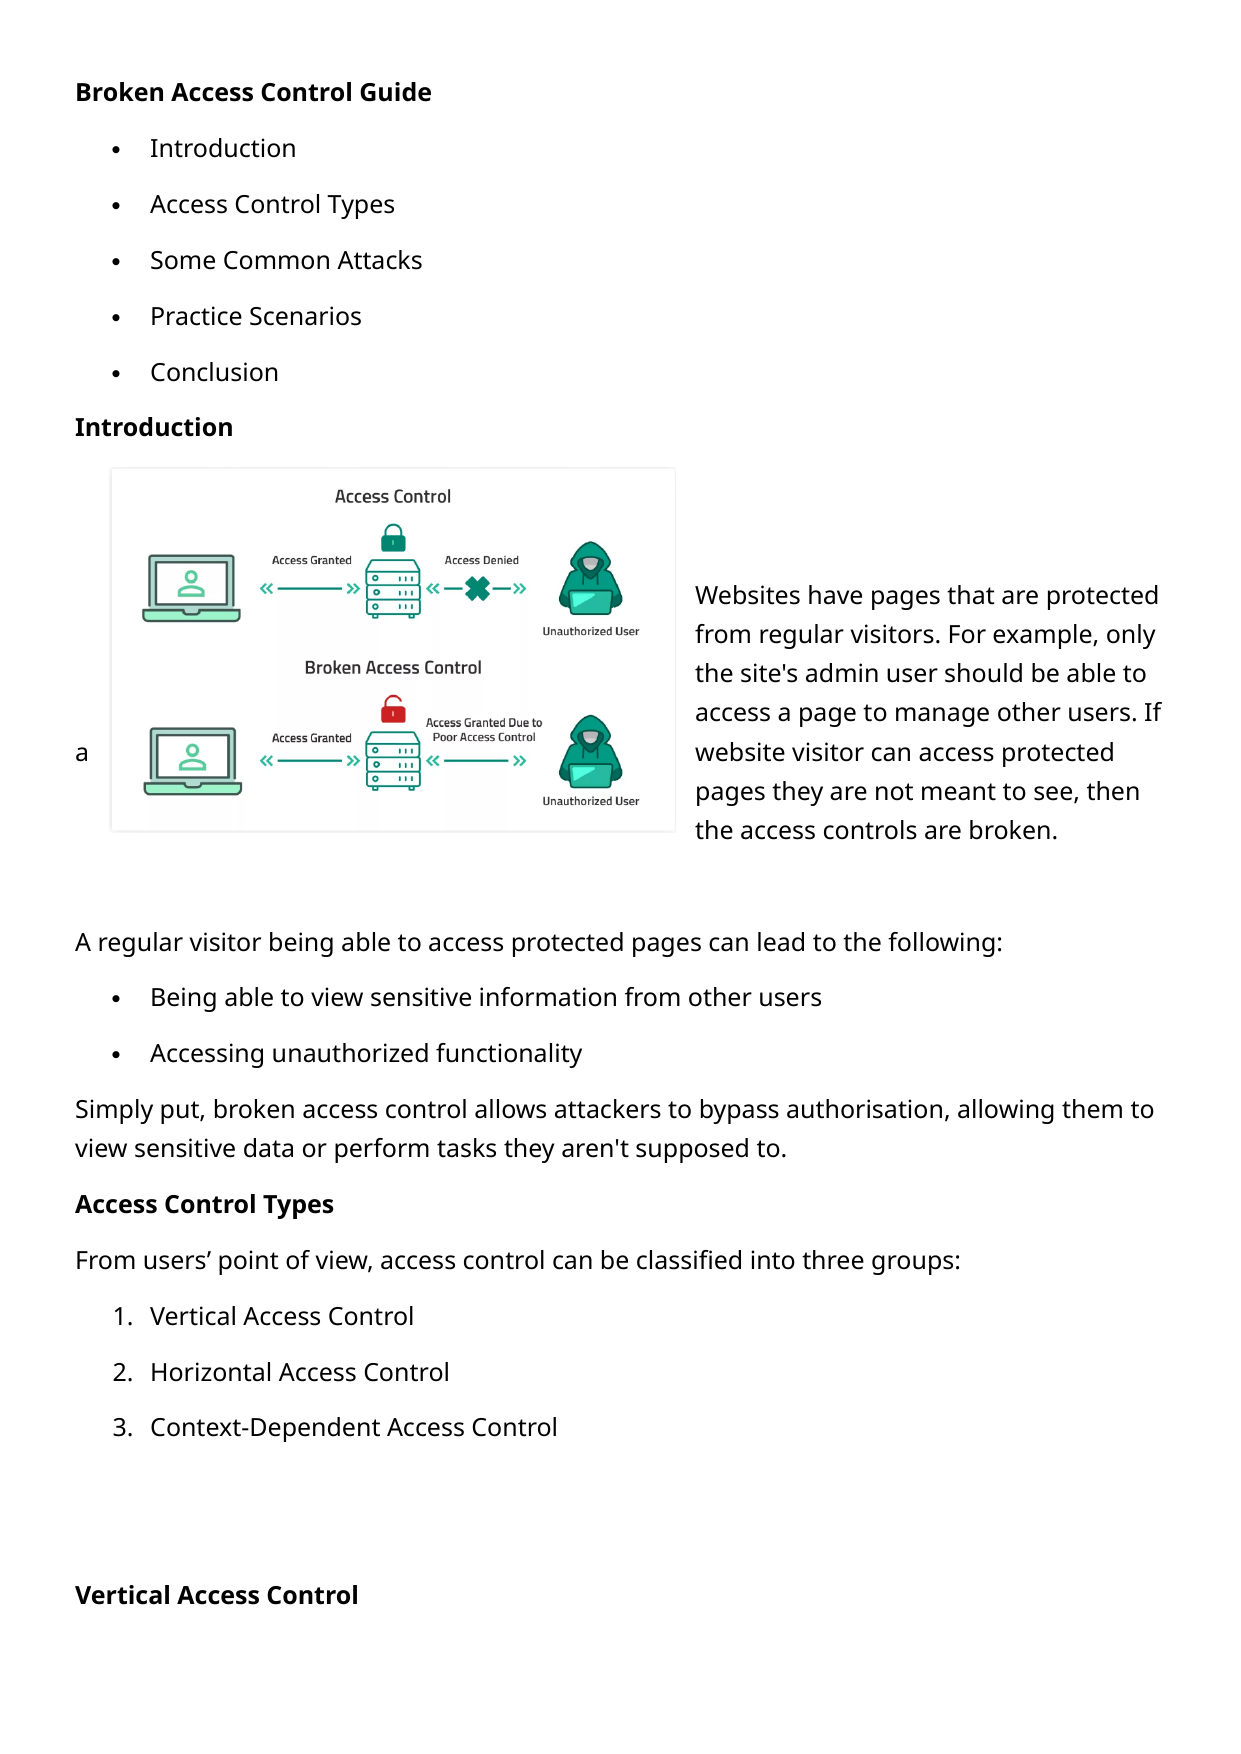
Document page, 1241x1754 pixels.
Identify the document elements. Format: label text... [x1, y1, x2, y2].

picture [108, 467, 677, 833]
list Horizontal Access Control [112, 1354, 1165, 1388]
list Access Control Types [112, 187, 1165, 221]
list Conclusion [112, 354, 1165, 388]
list Context-Dependent Access Control [112, 1410, 1165, 1444]
list Practice Scenarios [112, 298, 1165, 332]
list Some Common Attacks [112, 242, 1165, 277]
text Broken Access Control Guide [75, 75, 1165, 109]
list Accessing unauthorized functionality [112, 1036, 1165, 1070]
text Websites have pages that are protected from regular visitors. For example, only the site's admin user should be able to access a page to manage other users. If a website visitor can access protected pages they are not meant to see, then the access controls are broken. [75, 577, 1165, 847]
list Introduction [112, 131, 1165, 165]
list Being able to view sensitive information from other users [112, 980, 1165, 1014]
text A regular visitor being able to access protected pages can lead to the following: [75, 924, 1165, 958]
text Introduction [75, 410, 1165, 444]
text Vertical Access Control [75, 1577, 1165, 1612]
text Simply put, broken access control allows attackers to bypass authorisation, allowing them to view sensitive data or perform tasks they aren't supposed to. [75, 1092, 1165, 1165]
text Access Control Types [75, 1187, 1165, 1221]
list Vertical Access Control [112, 1298, 1165, 1332]
text From users’ point of view, access control can be classified into three groups: [75, 1242, 1165, 1277]
